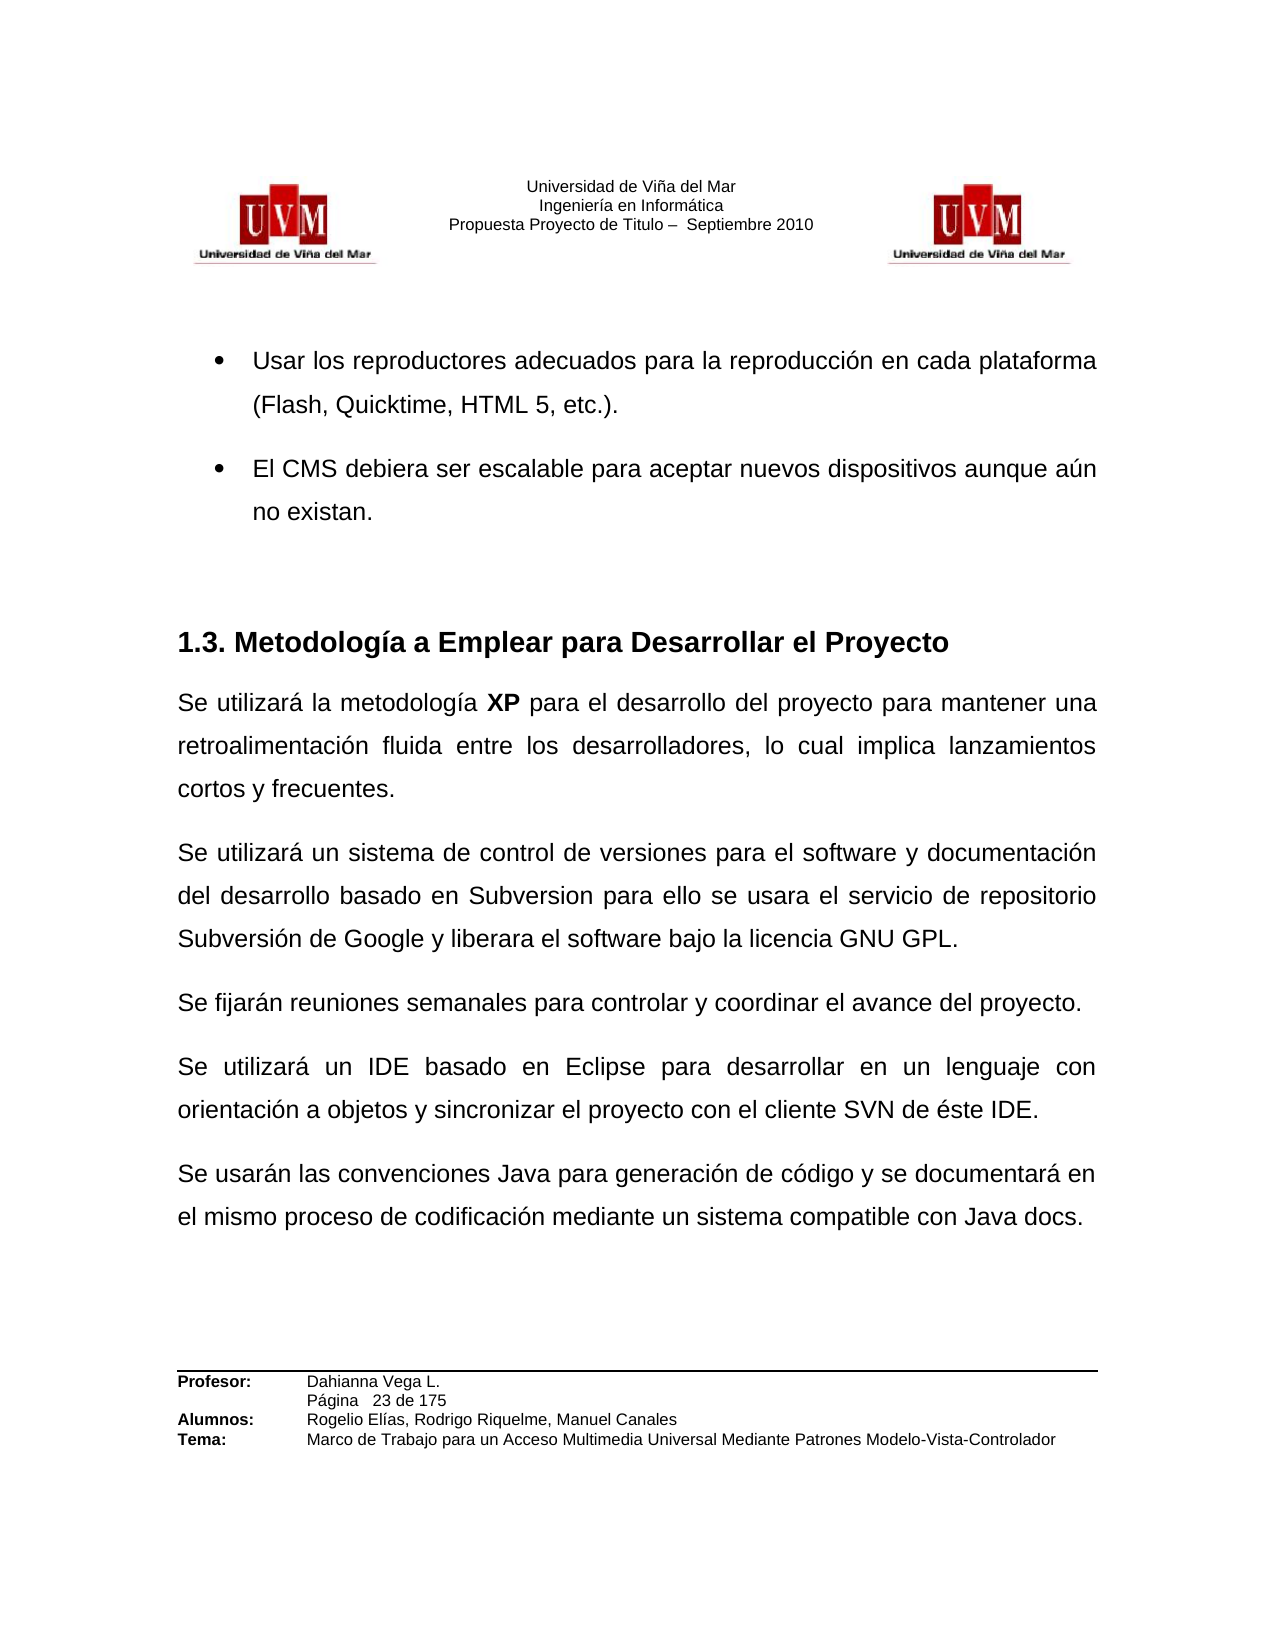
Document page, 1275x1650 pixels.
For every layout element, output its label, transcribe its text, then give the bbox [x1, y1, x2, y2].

text Se utilizará un sistema de control de versiones para el software y documentación del desarrollo basado en Subversion para ello se usara el servicio de repositorio Subversión de Google y liberara el software bajo la licencia GNU GPL. [177, 838, 1098, 953]
list El CMS debiera ser escalable para aceptar nuevos dispositivos aunque aún no existan. [215, 453, 1098, 526]
subtitle 1.3. Metodología a Emplear para Desarrollar el Proyecto [177, 625, 1098, 658]
list Usar los reproductores adecuados para la reproducción en cada plataforma (Flash, Quicktime, HTML 5, etc.). [215, 346, 1098, 418]
text Se utilizará un IDE basado en Eclipse para desarrollar en un lenguaje con orientación a objetos y sincronizar el proyecto con el cliente SVN de éste IDE. [177, 1052, 1098, 1124]
picture [871, 176, 1084, 267]
text Se utilizará la metodología XP para el desarrollo del proyecto para mantener una retroalimentación fluida entre los desarrolladores, lo cual implica lanzamientos cortos y frecuentes. [177, 687, 1098, 802]
picture [177, 176, 390, 267]
text Se usarán las convenciones Java para generación de código y se documentará en el mismo proceso de codificación mediante un sistema compatible con Java docs. [177, 1159, 1098, 1231]
text Se fijarán reuniones semanales para controlar y coordinar el avance del proyecto. [177, 988, 1098, 1017]
